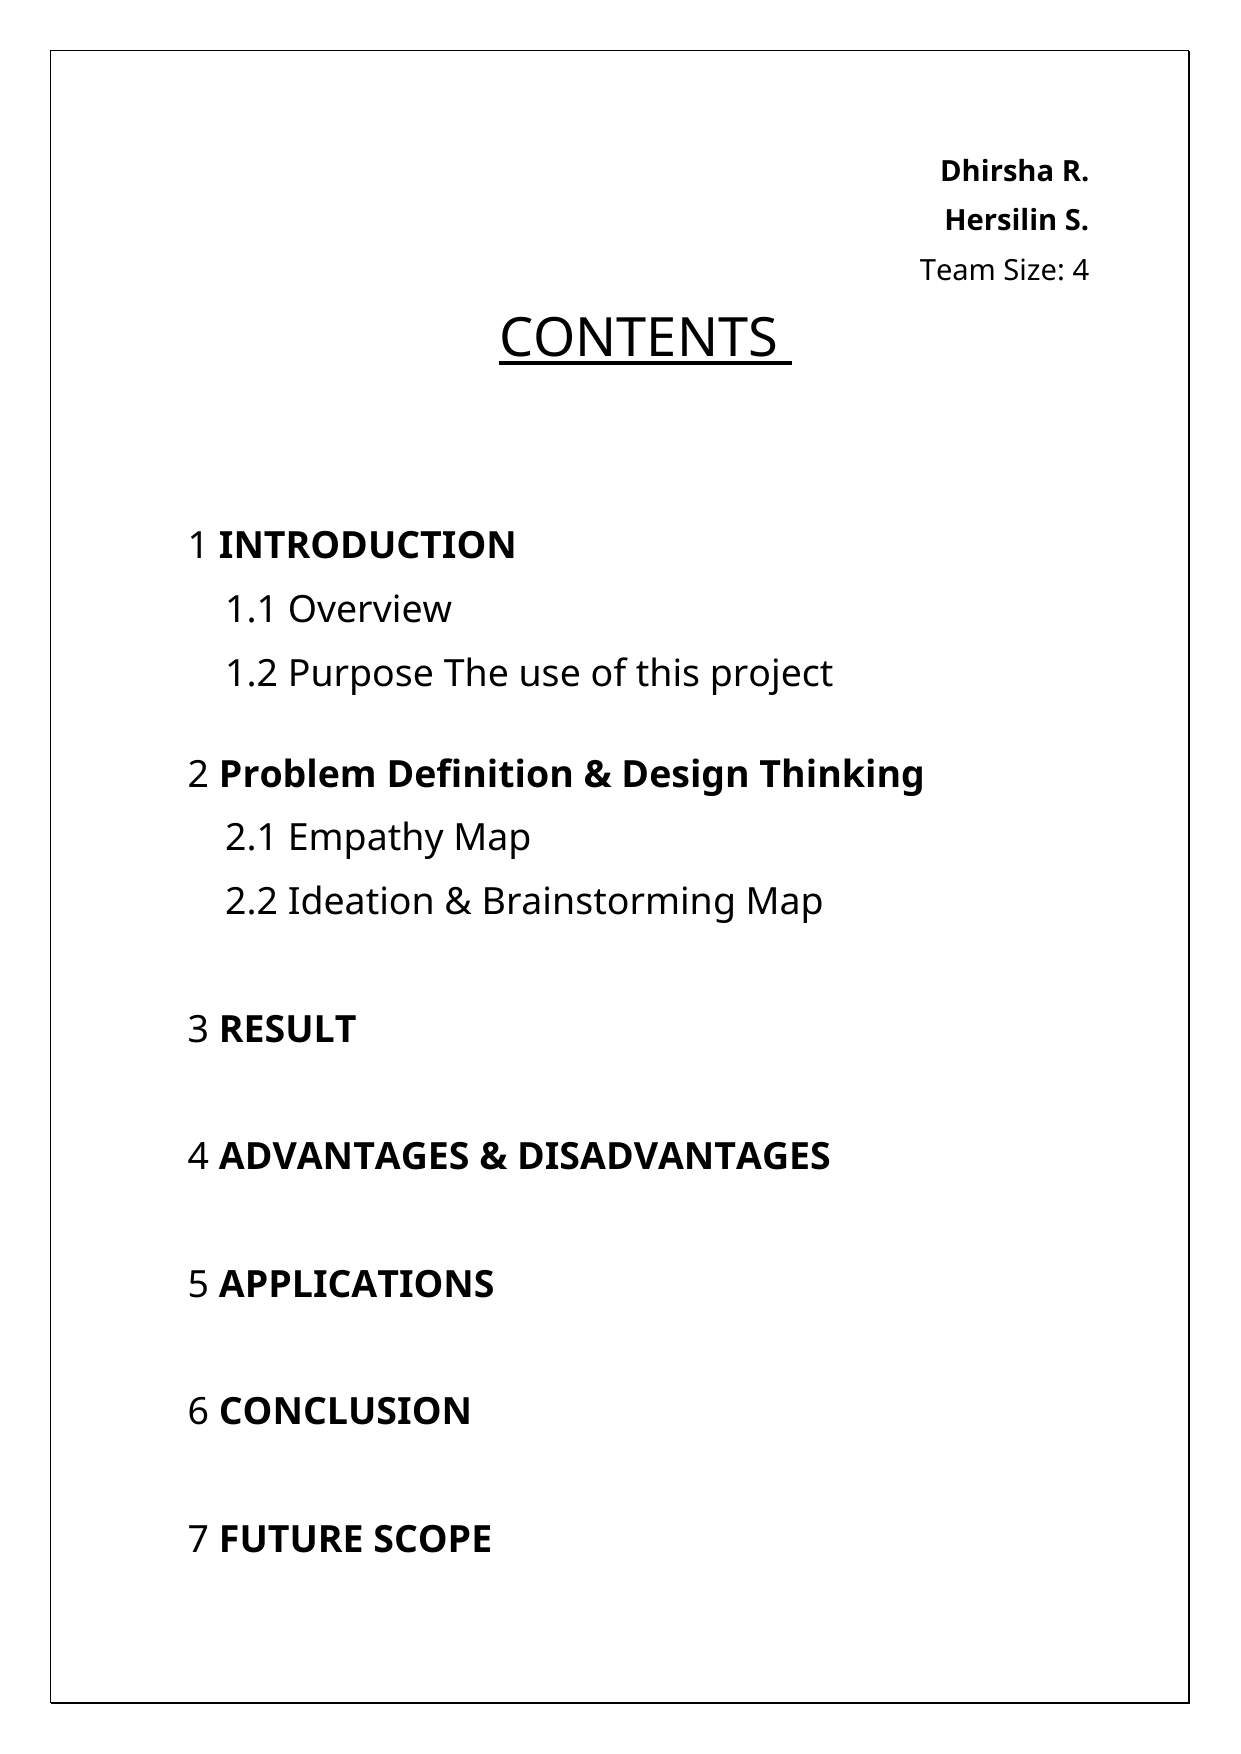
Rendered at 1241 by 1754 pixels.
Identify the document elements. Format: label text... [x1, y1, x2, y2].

text Dhirsha R. [187, 150, 1089, 190]
text Team Size: 4 [150, 249, 1089, 289]
text 2 Problem Definition & Design Thinking [187, 747, 1089, 798]
text 7 FUTURE SCOPE [187, 1512, 1089, 1563]
text 3 RESULT [187, 1002, 1089, 1053]
text 2.2 Ideation & Brainstorming Map [187, 874, 1089, 925]
text 1 INTRODUCTION [187, 518, 1089, 569]
text 4 ADVANTAGES & DISADVANTAGES [187, 1129, 1089, 1180]
text 1.2 Purpose The use of this project [187, 646, 1089, 697]
text Hersilin S. [187, 199, 1089, 239]
text 2.1 Empathy Map [187, 811, 1089, 862]
text 1.1 Overview [187, 582, 1089, 633]
text 6 CONCLUSION [187, 1384, 1089, 1435]
text 5 APPLICATIONS [187, 1257, 1089, 1308]
text CONTENTS [187, 299, 1089, 372]
